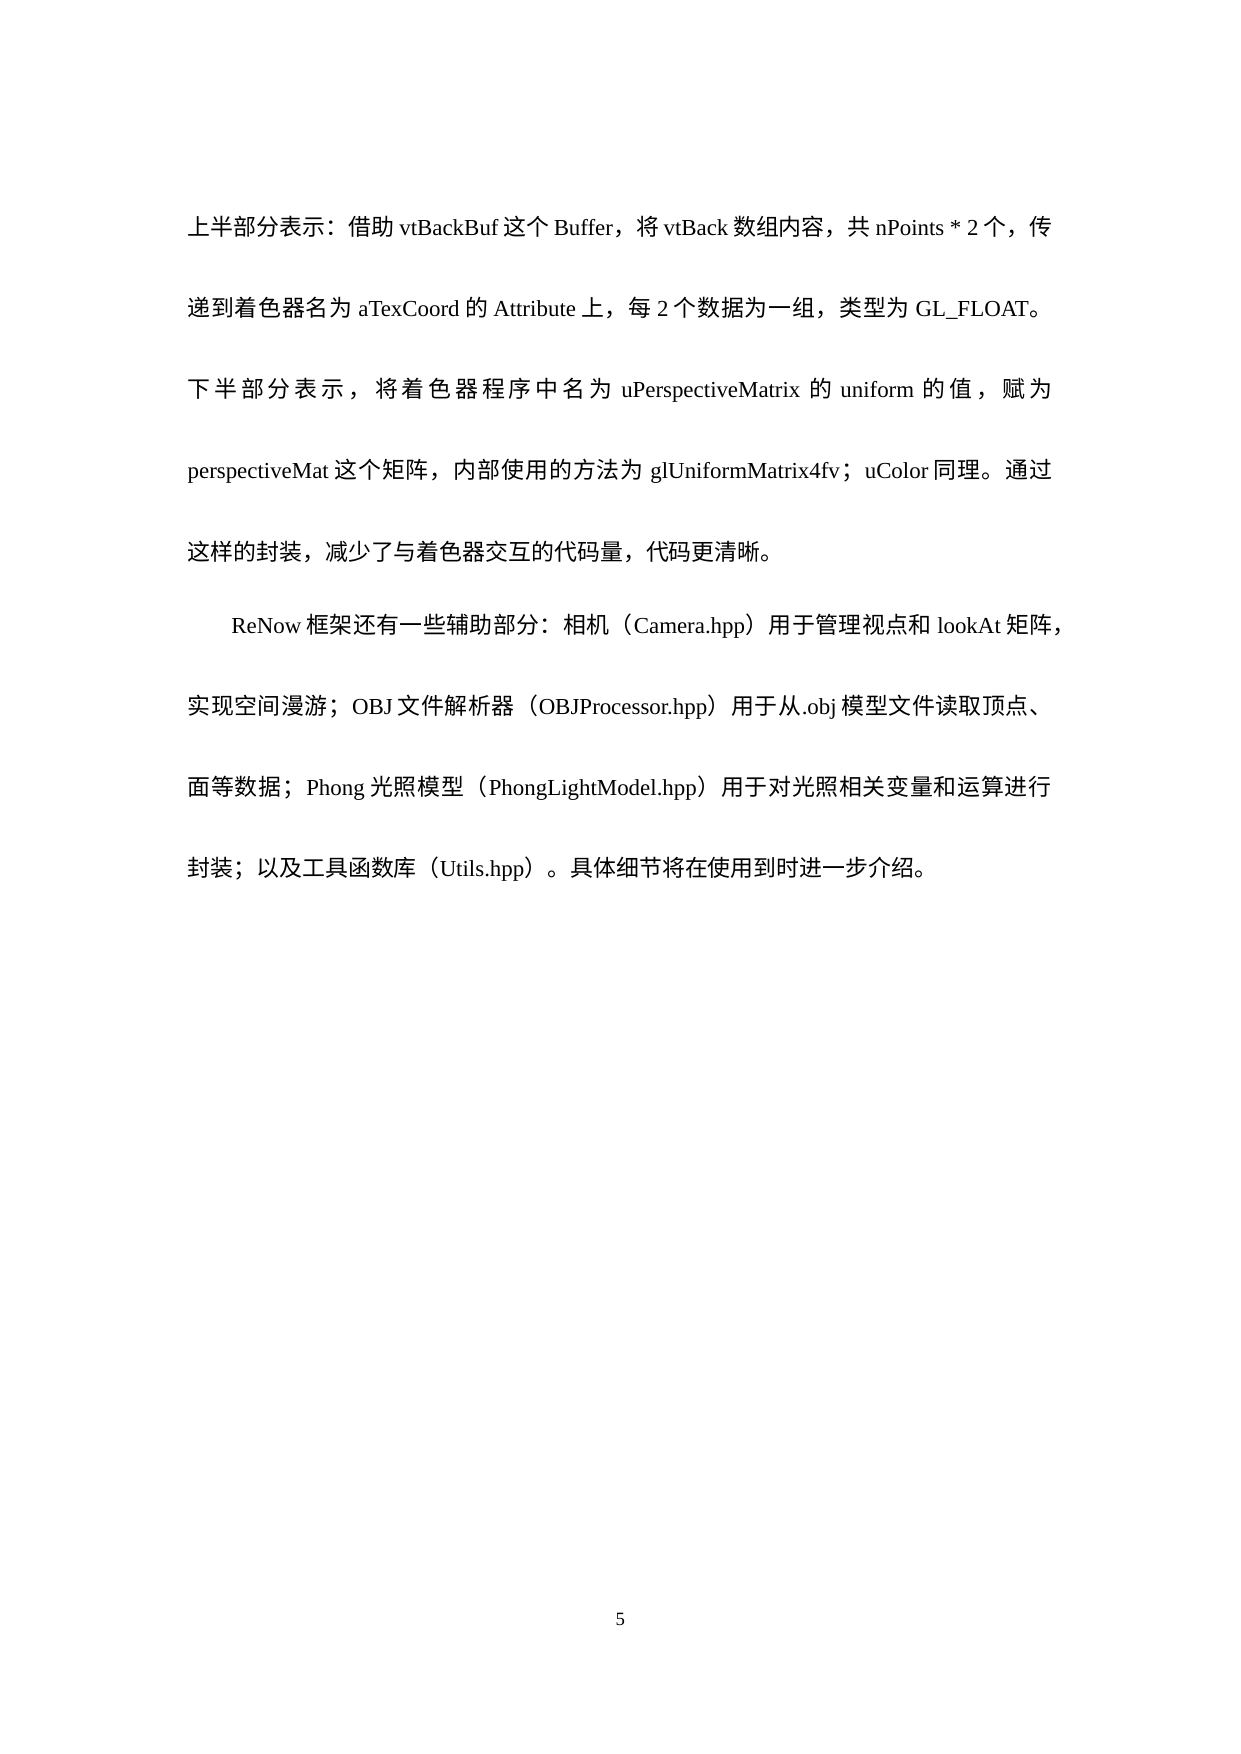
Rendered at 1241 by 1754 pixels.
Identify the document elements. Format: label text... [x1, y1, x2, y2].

text ReNow框架还有一些辅助部分：相机（Camera.hpp）用于管理视点和lookAt矩阵，实现空间漫游；OBJ文件解析器（OBJProcessor.hpp）用于从.obj模型文件读取顶点、面等数据；Phong光照模型（PhongLightModel.hpp）用于对光照相关变量和运算进行封装；以及工具函数库（Utils.hpp）。具体细节将在使用到时进一步介绍。 [187, 591, 1053, 899]
text 上半部分表示：借助vtBackBuf这个Buffer，将vtBack数组内容，共nPoints * 2个，传递到着色器名为aTexCoord的Attribute上，每2个数据为一组，类型为GL_FLOAT。下半部分表示，将着色器程序中名为uPerspectiveMatrix的uniform的值，赋为perspectiveMat这个矩阵，内部使用的方法为glUniformMatrix4fv；uColor同理。通过这样的封装，减少了与着色器交互的代码量，代码更清晰。 [187, 192, 1053, 582]
